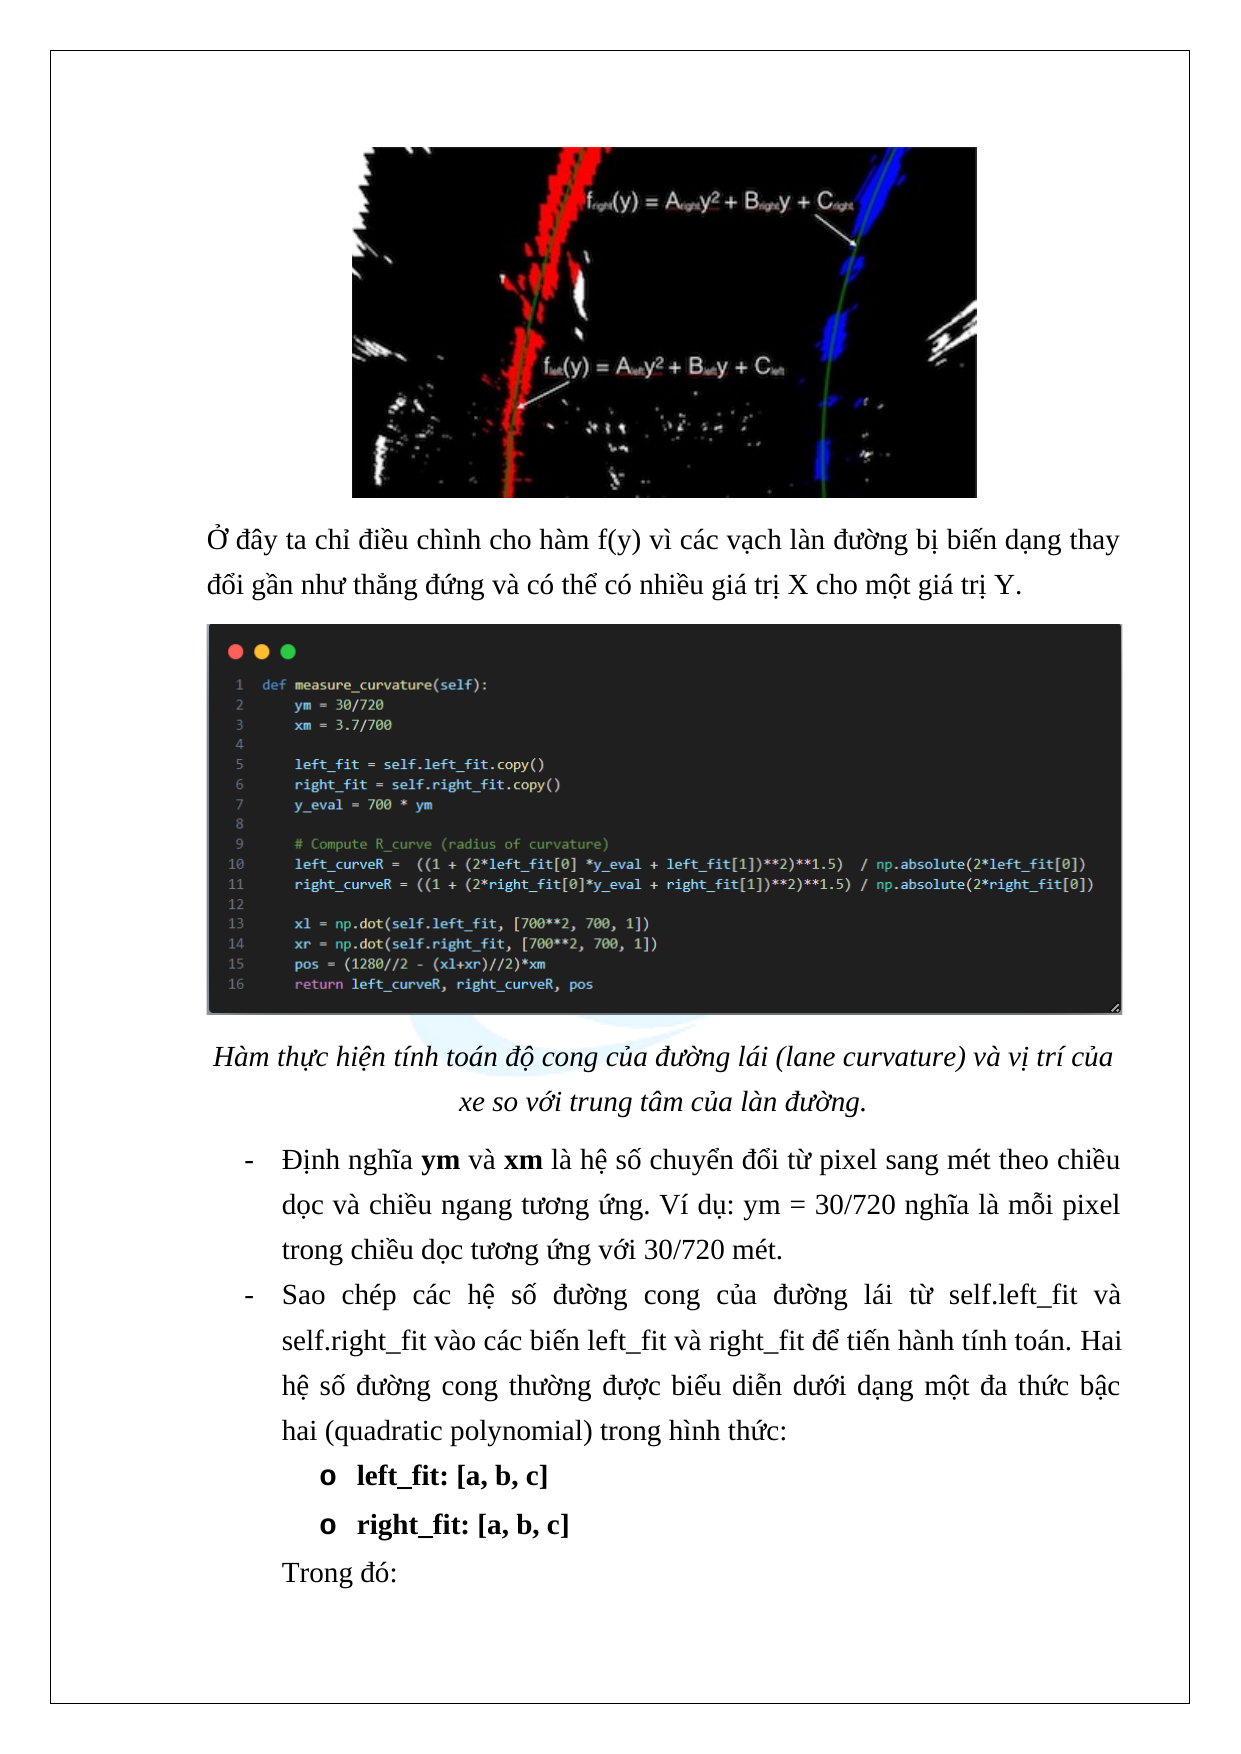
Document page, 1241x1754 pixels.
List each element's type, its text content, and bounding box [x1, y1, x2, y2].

picture [206, 624, 1123, 1015]
list Trong đó: [282, 1556, 1122, 1589]
list Sao chép các hệ số đường cong của đường lái từ self.left_fit và self.right_fit vào các biến left_fit và right_fit để tiến hành tính toán. Hai hệ số đường cong thường được biểu diễn dưới dạng một đa thức bậc hai (quadratic polynomial) trong hình thức: [244, 1277, 1122, 1447]
list right_fit: [a, b, c] [319, 1507, 1122, 1543]
list Định nghĩa ym và xm là hệ số chuyển đổi từ pixel sang mét theo chiều dọc và chiều ngang tương ứng. Ví dụ: ym = 30/720 nghĩa là mỗi pixel trong chiều dọc tương ứng với 30/720 mét. [244, 1142, 1122, 1266]
text Ở đây ta chỉ điều chình cho hàm f(y) vì các vạch làn đường bị biến dạng thay đổi gần như thẳng đứng và có thể có nhiều giá trị X cho một giá trị Y. [207, 522, 1122, 601]
list left_fit: [a, b, c] [319, 1458, 1122, 1494]
text Hàm thực hiện tính toán độ cong của đường lái (lane curvature) và vị trí của xe so với trung tâm của làn đường. [207, 1039, 1122, 1118]
picture [352, 147, 977, 498]
